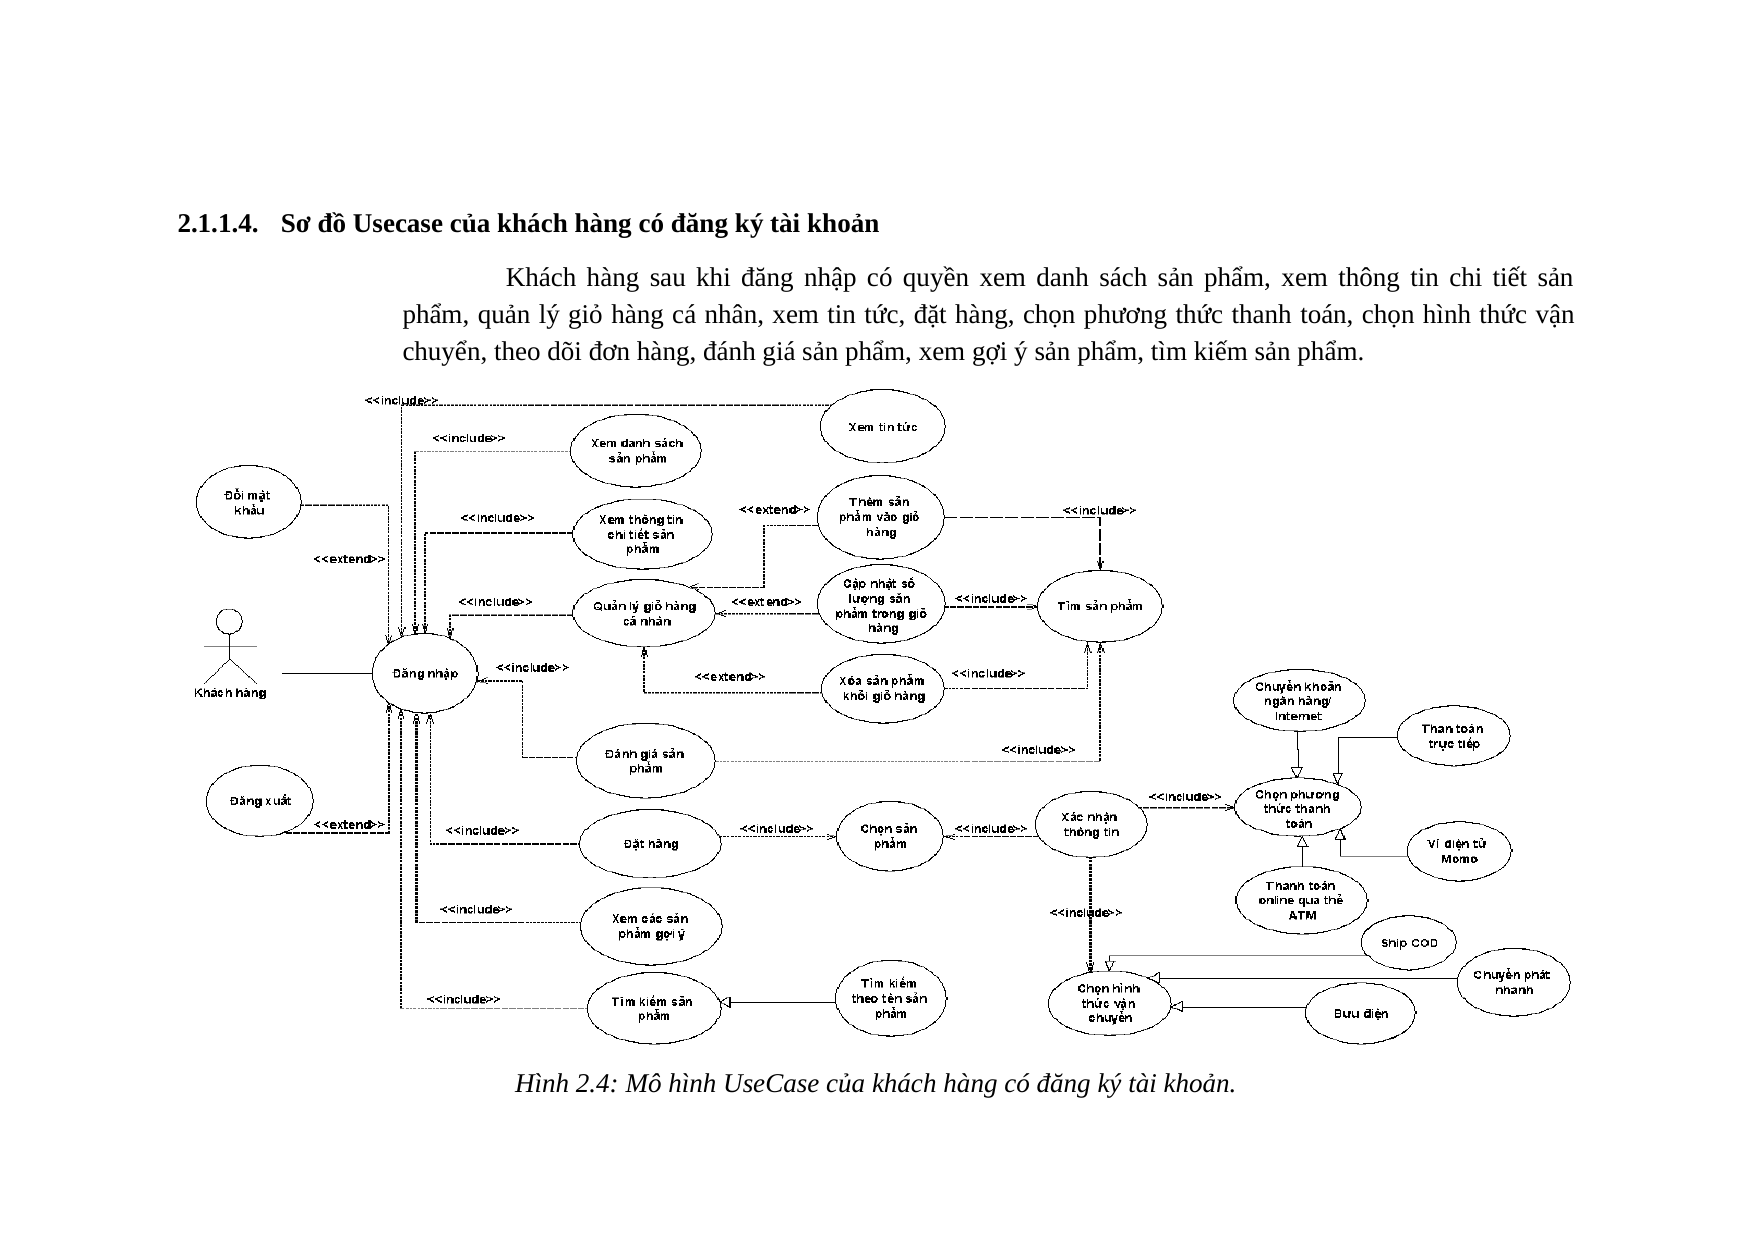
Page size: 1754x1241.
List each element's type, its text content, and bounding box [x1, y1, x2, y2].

text Khách hàng sau khi đăng nhập có quyền xem danh sách sản phẩm, xem thông tin chi tiết sản phẩm, quản lý giỏ hàng cá nhân, xem tin tức, đặt hàng, chọn phương thức thanh toán, chọn hình thức vận chuyển, theo dõi đơn hàng, đánh giá sản phẩm, xem gợi ý sản phẩm, tìm kiếm sản phẩm. [402, 261, 1577, 366]
text Hình 2.4: Mô hình UseCase của khách hàng có đăng ký tài khoản. [177, 1067, 1577, 1098]
list Sơ đồ Usecase của khách hàng có đăng ký tài khoản [177, 207, 1577, 238]
picture [177, 389, 1573, 1045]
